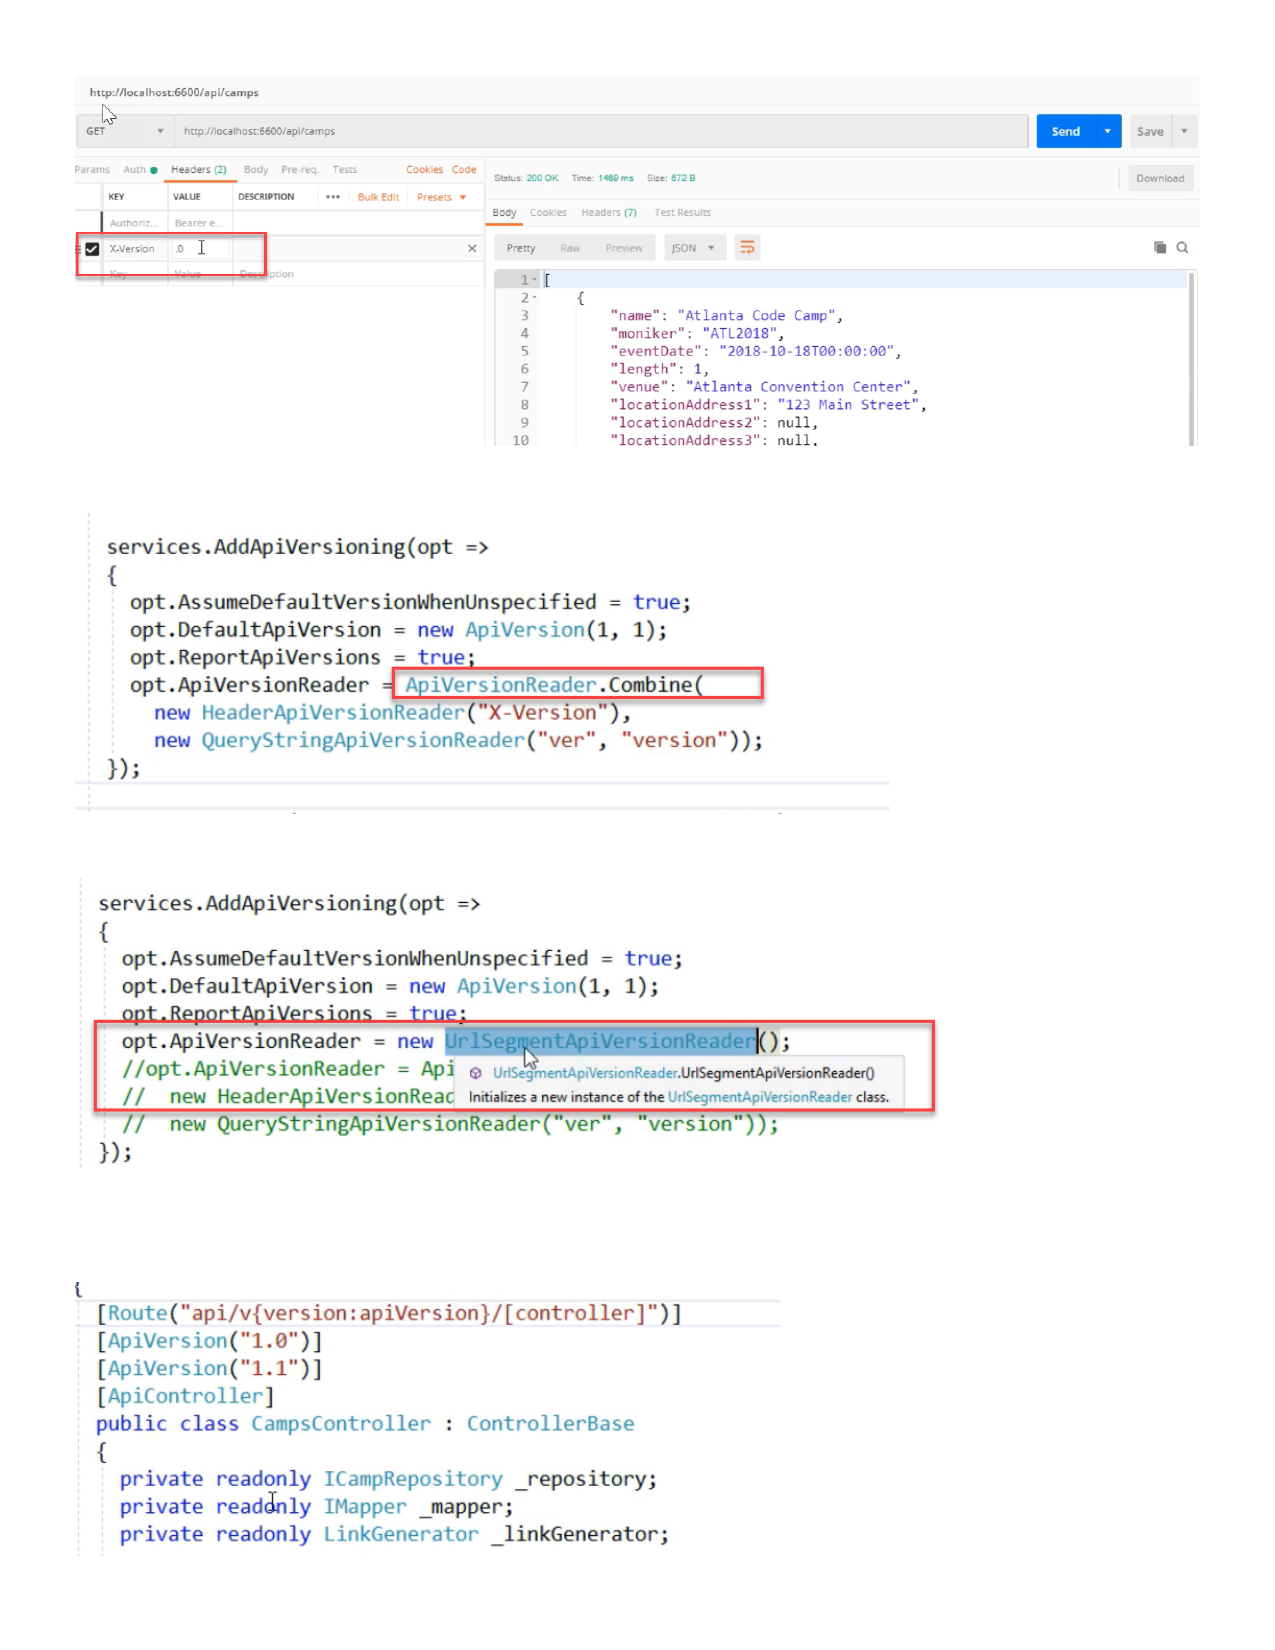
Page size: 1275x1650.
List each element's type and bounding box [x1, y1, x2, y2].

picture [75, 511, 890, 814]
picture [75, 879, 1009, 1170]
picture [75, 75, 1200, 446]
picture [75, 1282, 781, 1556]
